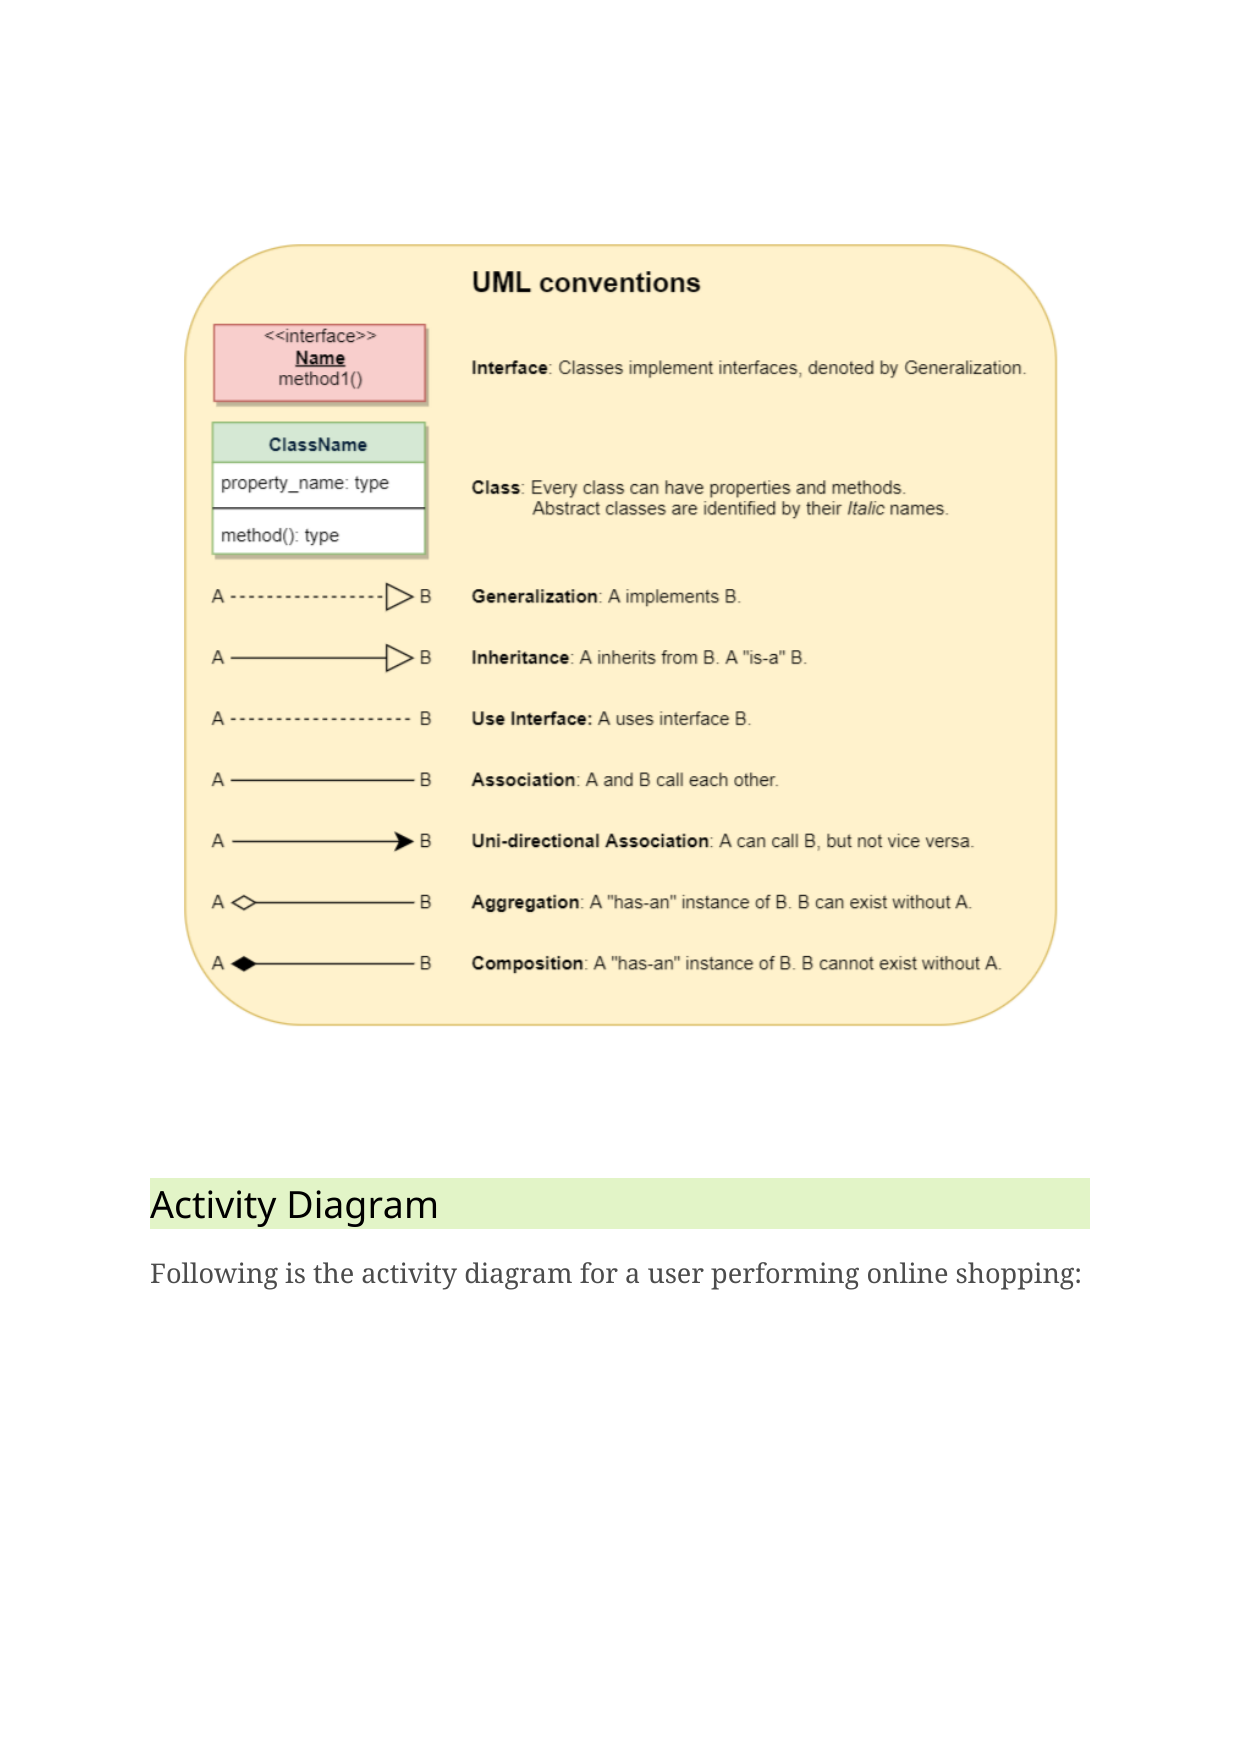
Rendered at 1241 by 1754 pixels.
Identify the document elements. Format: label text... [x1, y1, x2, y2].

picture [150, 150, 1091, 1093]
text Following is the activity diagram for a user performing online shopping: [150, 1254, 1090, 1291]
subtitle Activity Diagram [150, 1178, 1090, 1229]
